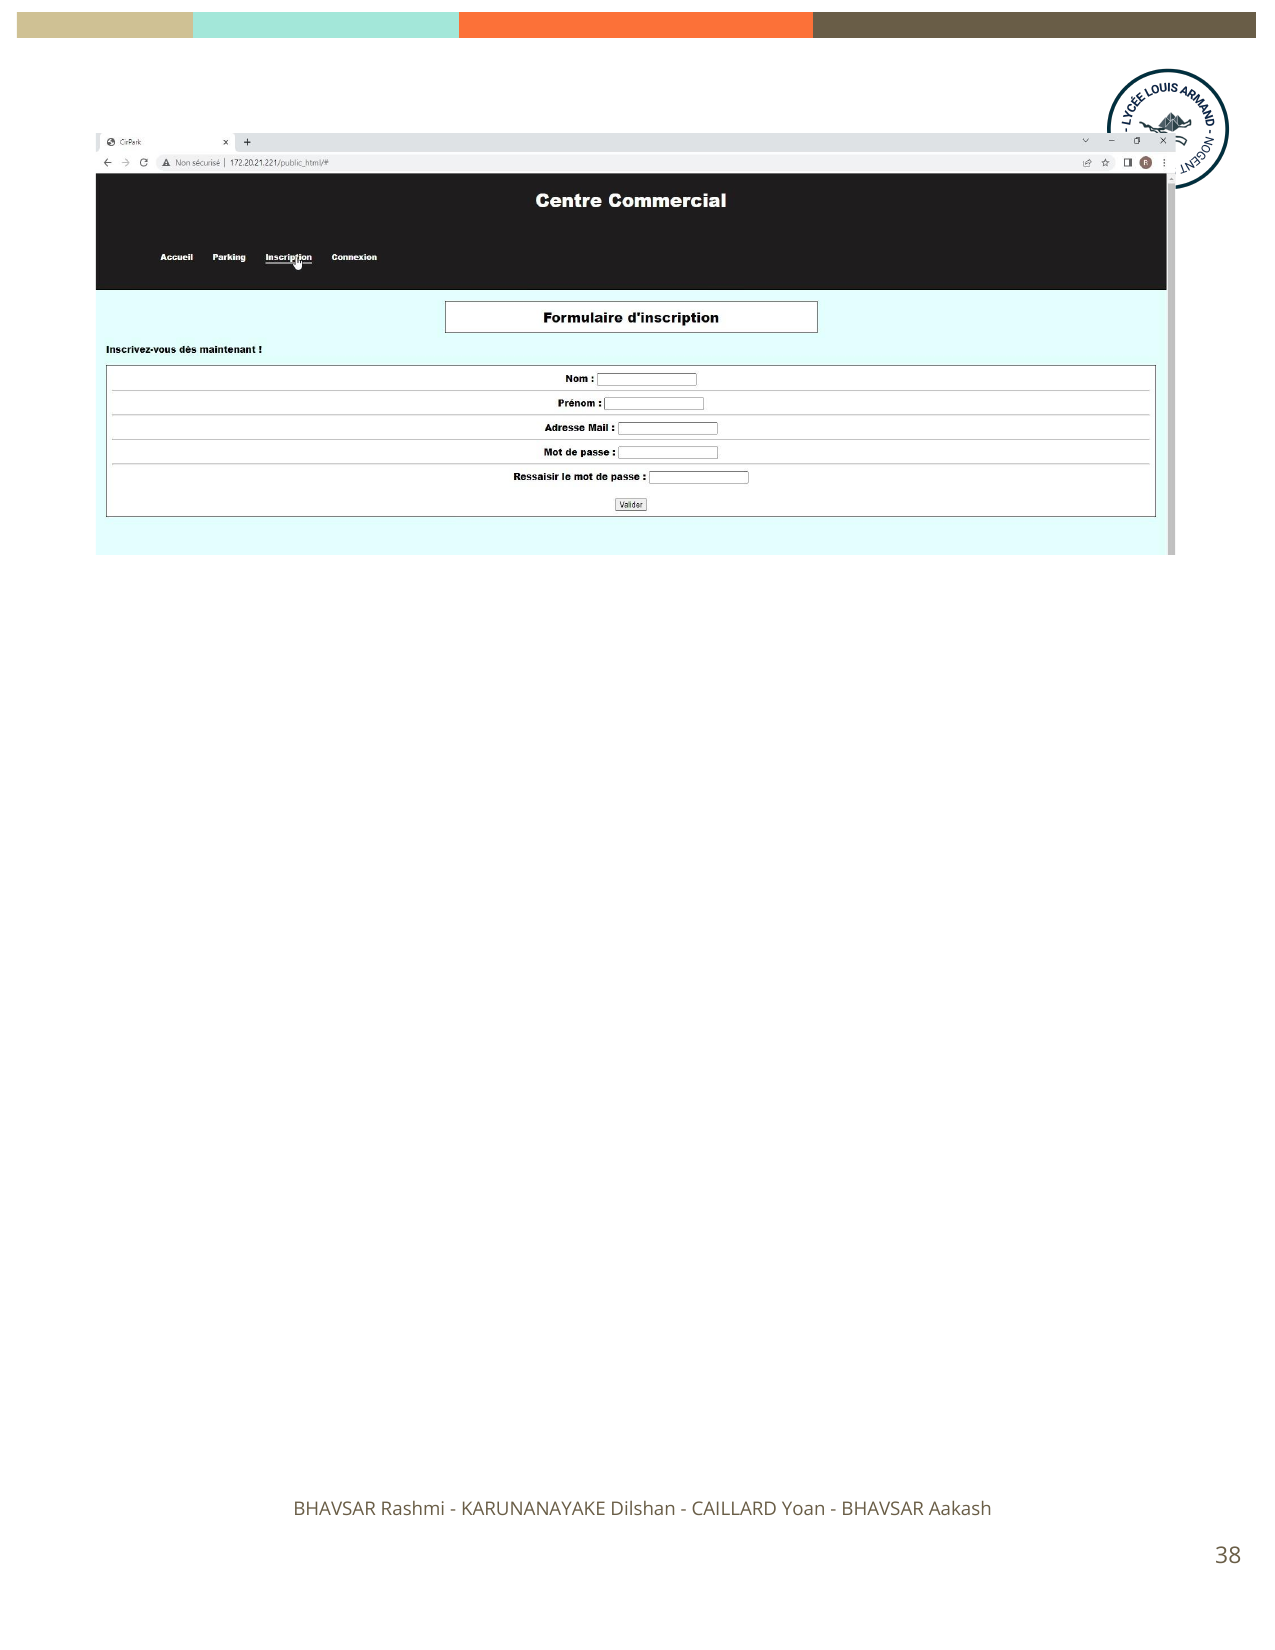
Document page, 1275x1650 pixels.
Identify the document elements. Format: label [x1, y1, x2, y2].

picture [16, 12, 1256, 38]
picture [95, 65, 1238, 555]
